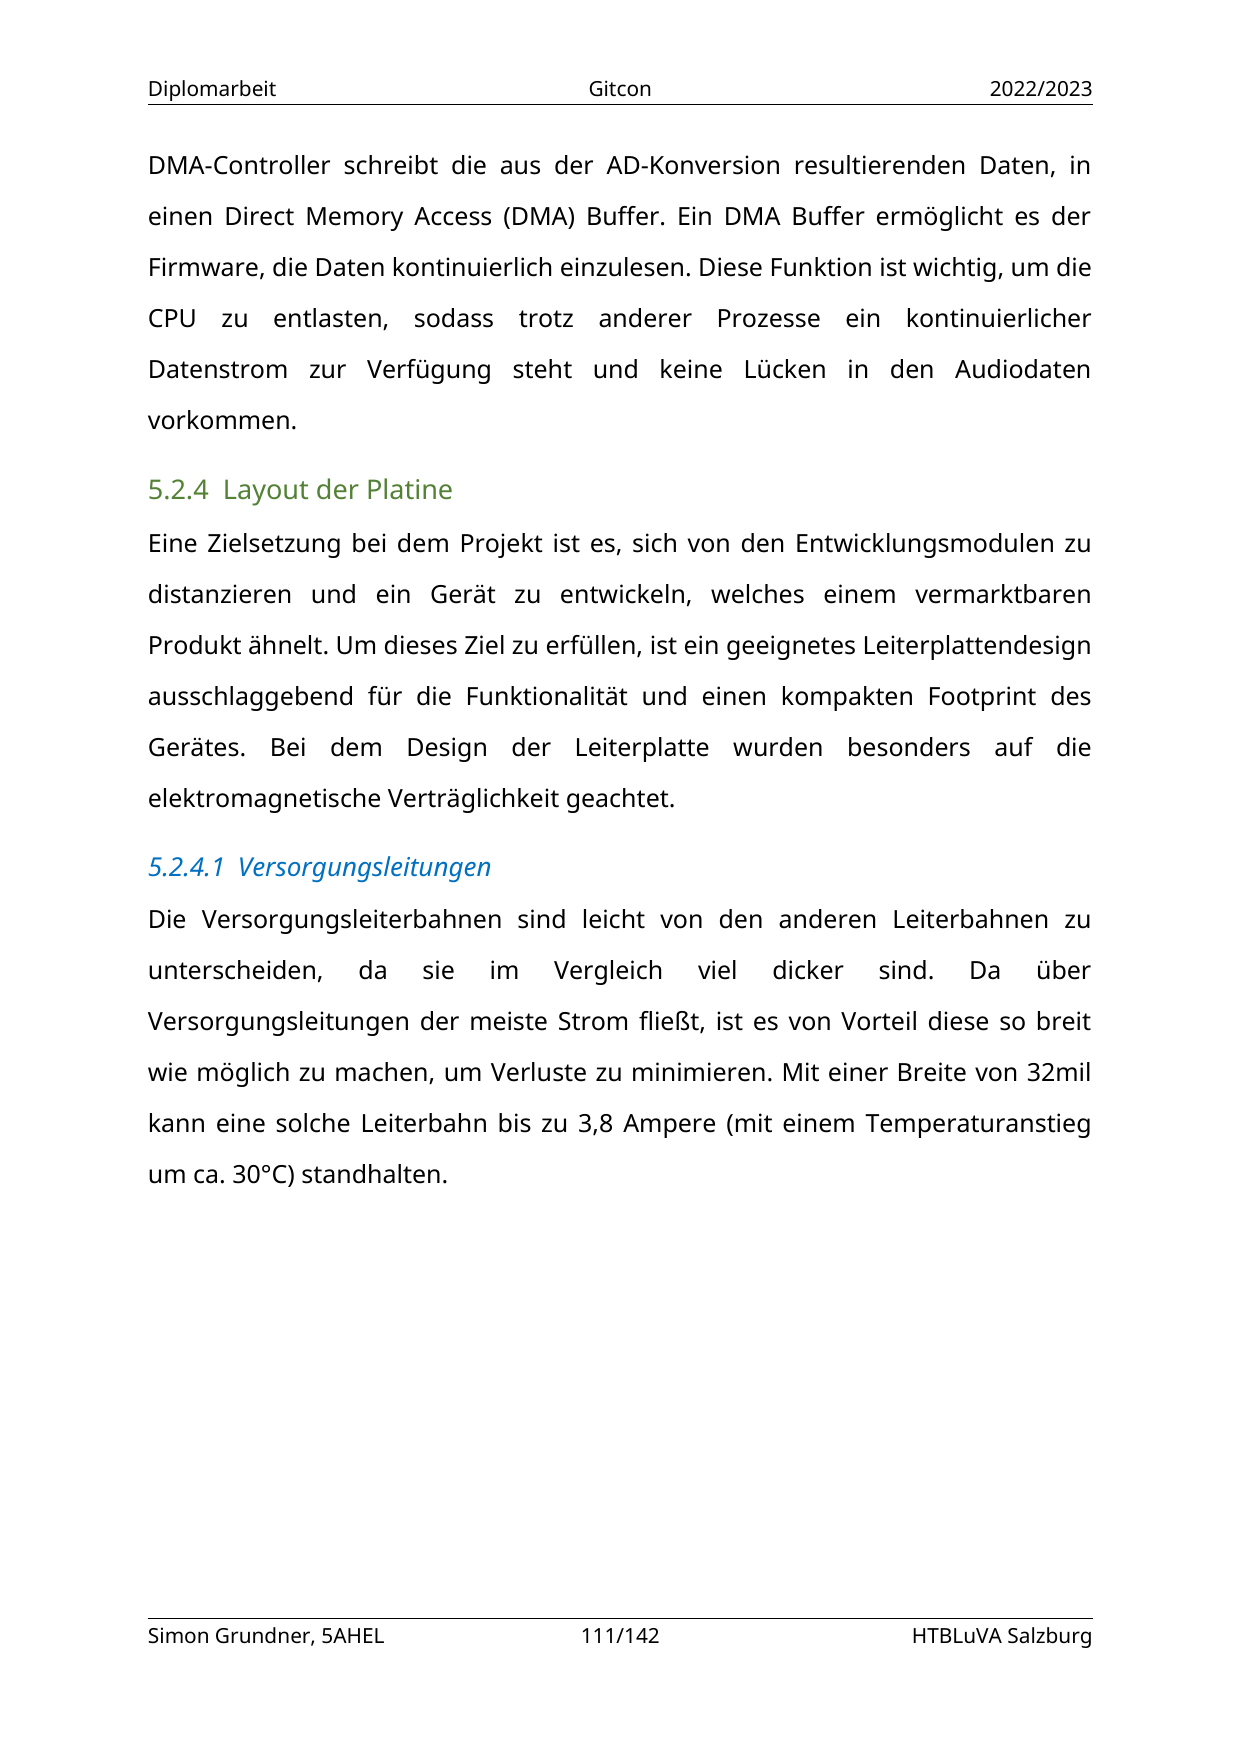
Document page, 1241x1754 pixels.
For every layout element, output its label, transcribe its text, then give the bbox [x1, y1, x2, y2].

text Eine Zielsetzung bei dem Projekt ist es, sich von den Entwicklungsmodulen zu distanzieren und ein Gerät zu entwickeln, welches einem vermarktbaren Produkt ähnelt. Um dieses Ziel zu erfüllen, ist ein geeignetes Leiterplattendesign ausschlaggebend für die Funktionalität und einen kompakten Footprint des Gerätes. Bei dem Design der Leiterplatte wurden besonders auf die elektromagnetische Verträglichkeit geachtet. [148, 526, 1093, 815]
subtitle Versorgungsleitungen [148, 849, 1093, 884]
text Die Versorgungsleiterbahnen sind leicht von den anderen Leiterbahnen zu unterscheiden, da sie im Vergleich viel dicker sind. Da über Versorgungsleitungen der meiste Strom fließt, ist es von Vorteil diese so breit wie möglich zu machen, um Verluste zu minimieren. Mit einer Breite von 32mil kann eine solche Leiterbahn bis zu 3,8 Ampere (mit einem Temperaturanstieg um ca. 30°C) standhalten. [148, 902, 1093, 1191]
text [148, 148, 1093, 437]
subtitle Layout der Platine [148, 471, 1093, 507]
